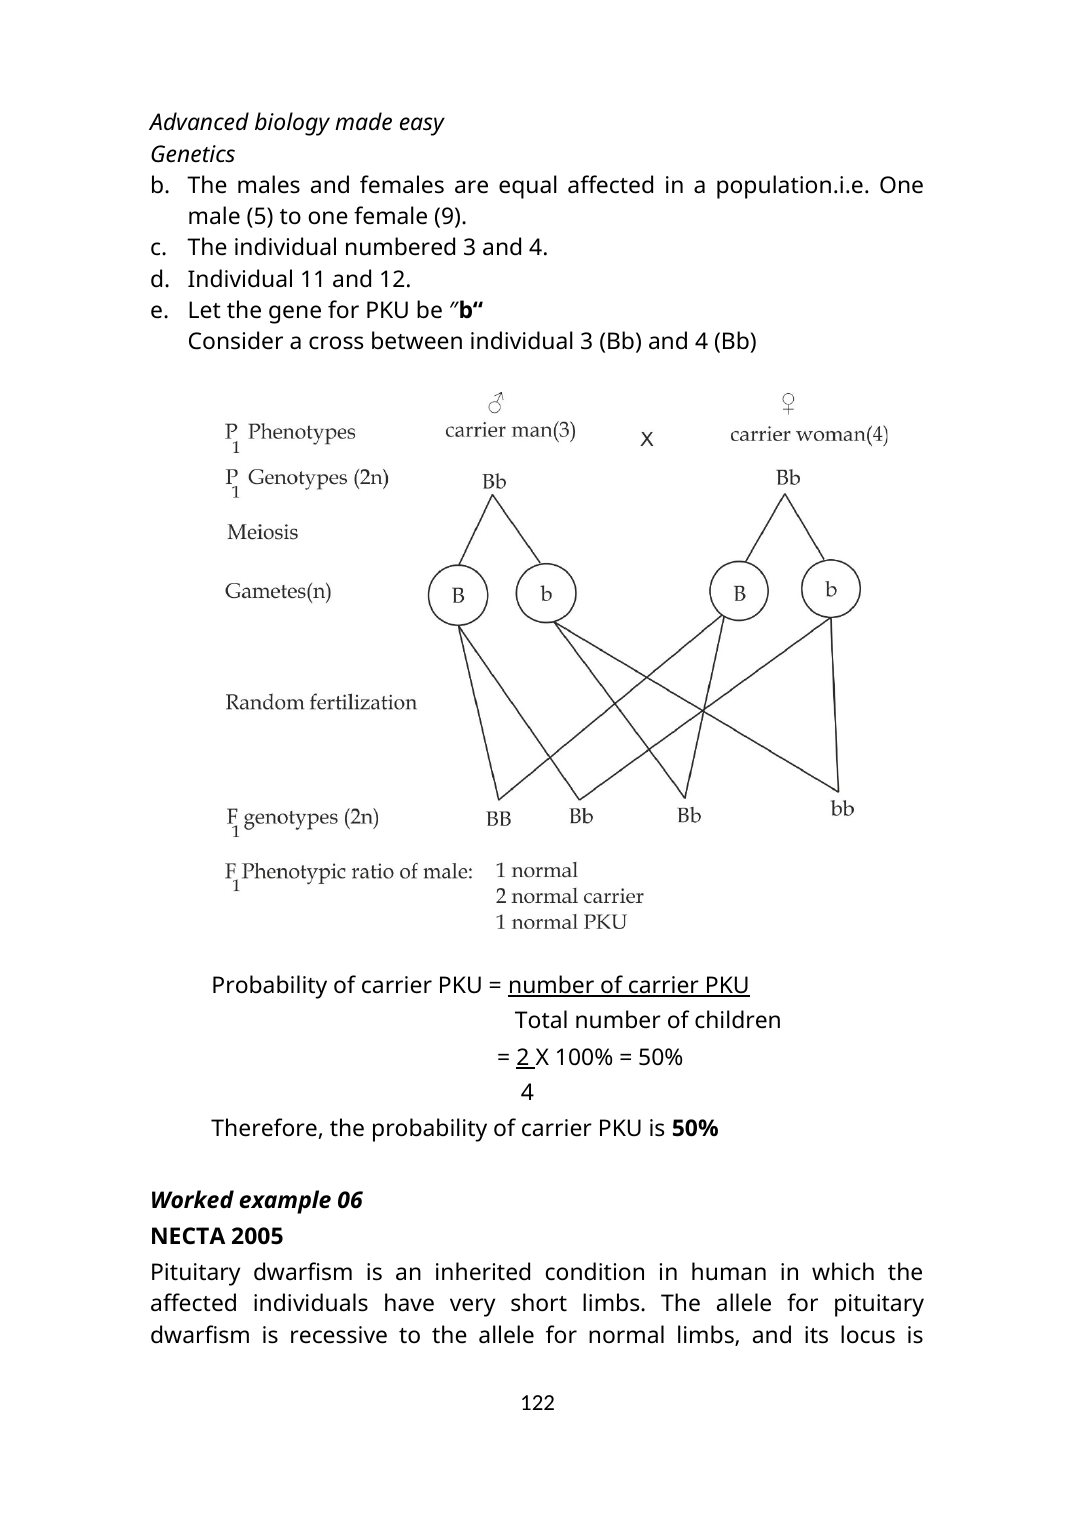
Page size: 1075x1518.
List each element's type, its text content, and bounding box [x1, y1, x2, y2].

list Total number of children [187, 1004, 925, 1036]
list 4 [187, 1076, 925, 1108]
list = 2 X 100% = 50% [187, 1040, 925, 1072]
list The individual numbered 3 and 4. [150, 231, 925, 262]
text NECTA 2005 [150, 1220, 925, 1251]
list Consider a cross between individual 3 (Bb) and 4 (Bb) [187, 325, 925, 356]
list Probability of carrier PKU = number of carrier PKU [187, 968, 925, 1000]
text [150, 1256, 925, 1350]
list Let the gene for PKU be ″b“ [150, 294, 925, 325]
list Individual 11 and 12. [150, 262, 925, 294]
picture [225, 392, 888, 929]
text Worked example 06 [150, 1184, 925, 1215]
list The males and females are equal affected in a population.i.e. One male (5) to one female (9). [150, 169, 925, 231]
list Therefore, the probability of carrier PKU is 50% [187, 1112, 925, 1143]
